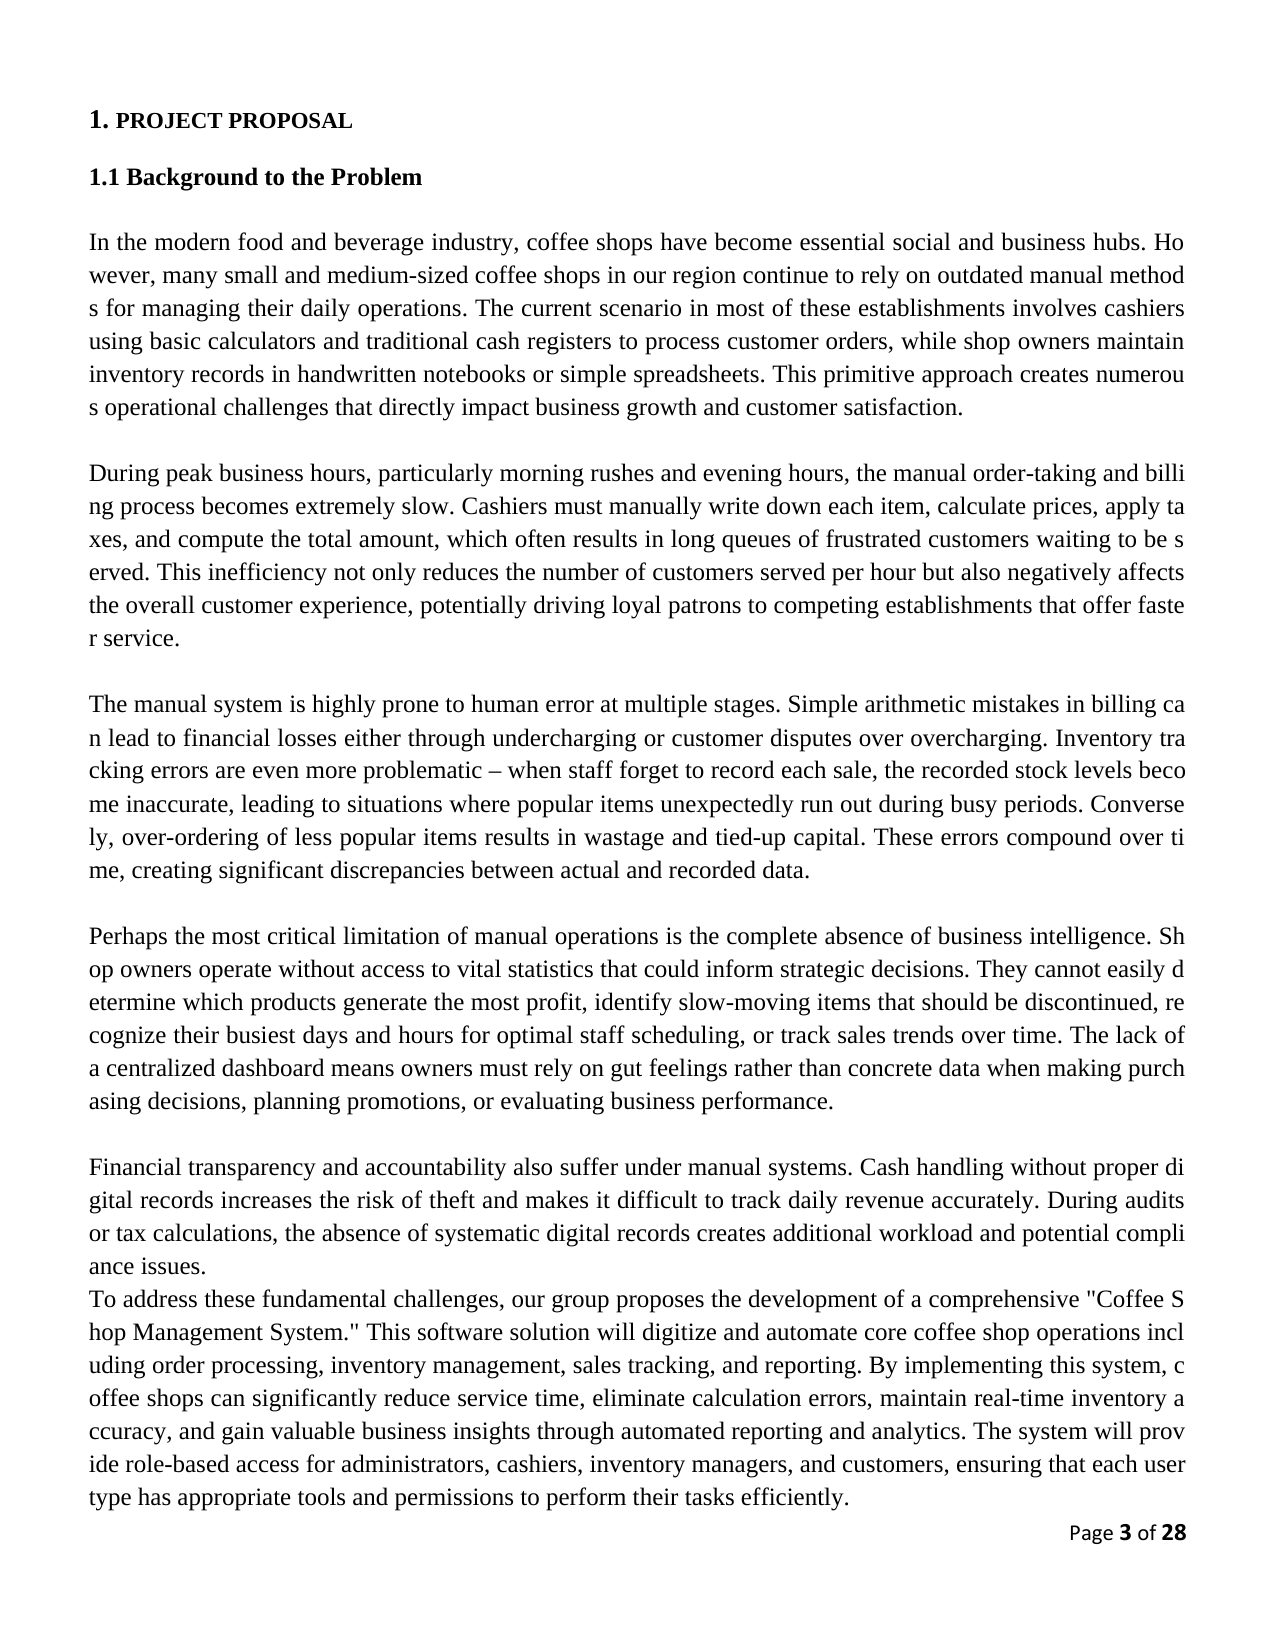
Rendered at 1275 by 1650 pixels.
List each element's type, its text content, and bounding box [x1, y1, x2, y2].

list Background to the Problem [88, 162, 1186, 223]
list PROJECT PROPOSAL [88, 103, 1186, 134]
text In the modern food and beverage industry, coffee shops have become essential social and business hubs. However, many small and medium-sized coffee shops in our region continue to rely on outdated manual methods for managing their daily operations. The current scenario in most of these establishments involves cashiers using basic calculators and traditional cash registers to process customer orders, while shop owners maintain inventory records in handwritten notebooks or simple spreadsheets. This primitive approach creates numerous operational challenges that directly impact business growth and customer satisfaction. During peak business hours, particularly morning rushes and evening hours, the manual order-taking and billing process becomes extremely slow. Cashiers must manually write down each item, calculate prices, apply taxes, and compute the total amount, which often results in long queues of frustrated customers waiting to be served. This inefficiency not only reduces the number of customers served per hour but also negatively affects the overall customer experience, potentially driving loyal patrons to competing establishments that offer faster service. [88, 227, 1186, 652]
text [88, 1284, 1186, 1511]
text The manual system is highly prone to human error at multiple stages. Simple arithmetic mistakes in billing can lead to financial losses either through undercharging or customer disputes over overcharging. Inventory tracking errors are even more problematic – when staff forget to record each sale, the recorded stock levels become inaccurate, leading to situations where popular items unexpectedly run out during busy periods. Conversely, over-ordering of less popular items results in wastage and tied-up capital. These errors compound over time, creating significant discrepancies between actual and recorded data. Perhaps the most critical limitation of manual operations is the complete absence of business intelligence. Shop owners operate without access to vital statistics that could inform strategic decisions. They cannot easily determine which products generate the most profit, identify slow-moving items that should be discontinued, recognize their busiest days and hours for optimal staff scheduling, or track sales trends over time. The lack of a centralized dashboard means owners must rely on gut feelings rather than concrete data when making purchasing decisions, planning promotions, or evaluating business performance. Financial transparency and accountability also suffer under manual systems. Cash handling without proper digital records increases the risk of theft and makes it difficult to track daily revenue accurately. During audits or tax calculations, the absence of systematic digital records creates additional workload and potential compliance issues. [88, 657, 1186, 1280]
